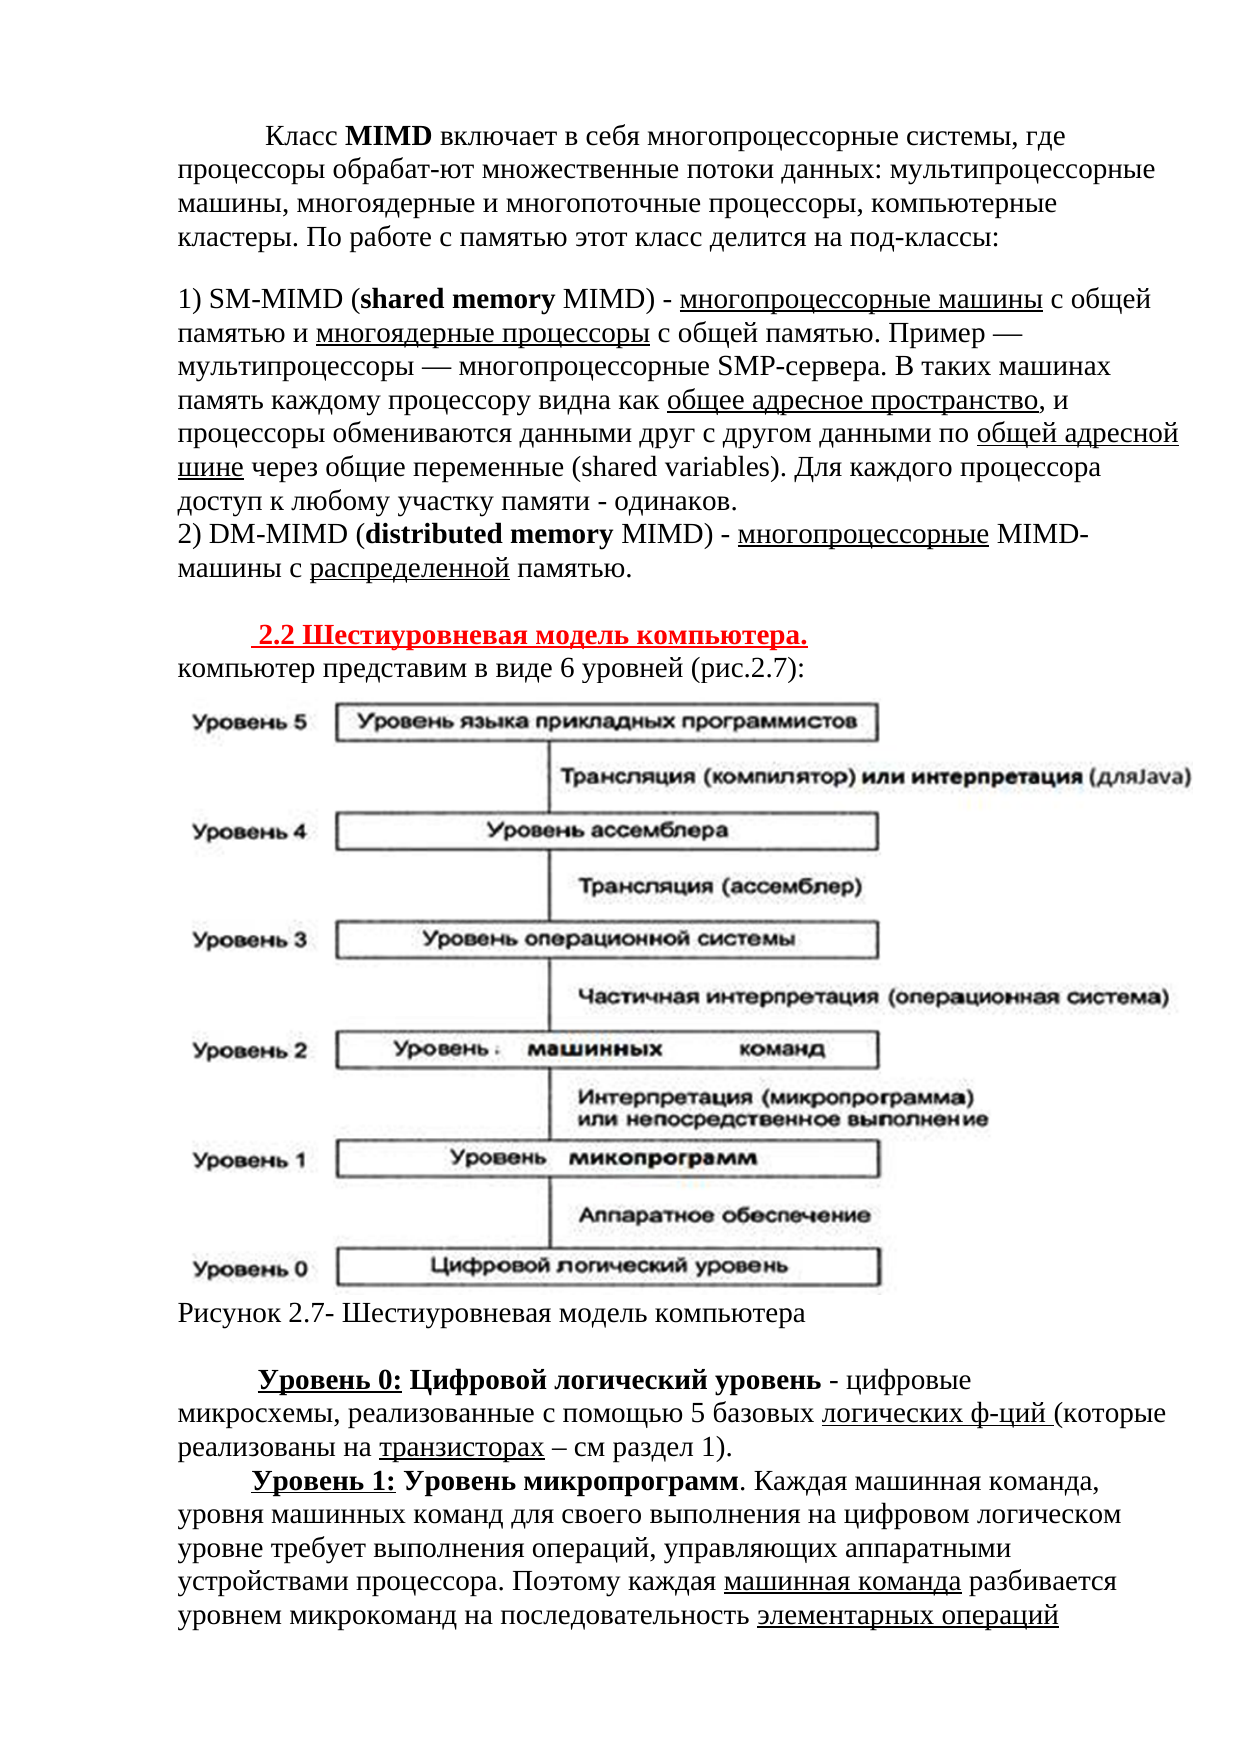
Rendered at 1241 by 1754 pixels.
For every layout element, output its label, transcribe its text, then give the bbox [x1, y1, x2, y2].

text 1) SM-MIMD (shared memory MIMD) - многопроцессорные машины с общей памятью и многоядерные процессоры с общей памятью. Пример — мультипроцессоры — многопроцессорные SMP-сервера. В таких машинах память каждому процессору видна как общее адресное пространство, и процессоры обмениваются данными друг с другом данными по общей адресной шине через общие переменные (shared variables). Для каждого процессора доступ к любому участку памяти - одинаков. [177, 281, 1181, 516]
text Рисунок 2.7- Шестиуровневая модель компьютера [177, 1295, 1181, 1328]
text 2.2 Шестиуровневая модель компьютера. [177, 617, 1181, 650]
picture [177, 683, 1193, 1295]
text Класс MIMD включает в себя многопроцессорные системы, где процессоры обрабат-ют множественные потоки данных: мультипроцессорные машины, многоядерные и многопоточные процессоры, компьютерные кластеры. По работе с памятью этот класс делится на под-классы: [177, 118, 1181, 252]
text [177, 1463, 1181, 1630]
text Уровень 0: Цифровой логический уровень - цифровые микросхемы, реализованные с помощью 5 базовых логических ф-ций (которые реализованы на транзисторах – см раздел 1). [177, 1362, 1181, 1463]
text 2) DM-MIMD (distributed memory MIMD) - многопроцессорные MIMD-машины с распределенной памятью. [177, 516, 1181, 583]
text компьютер представим в виде 6 уровней (рис.2.7): [177, 650, 1181, 683]
